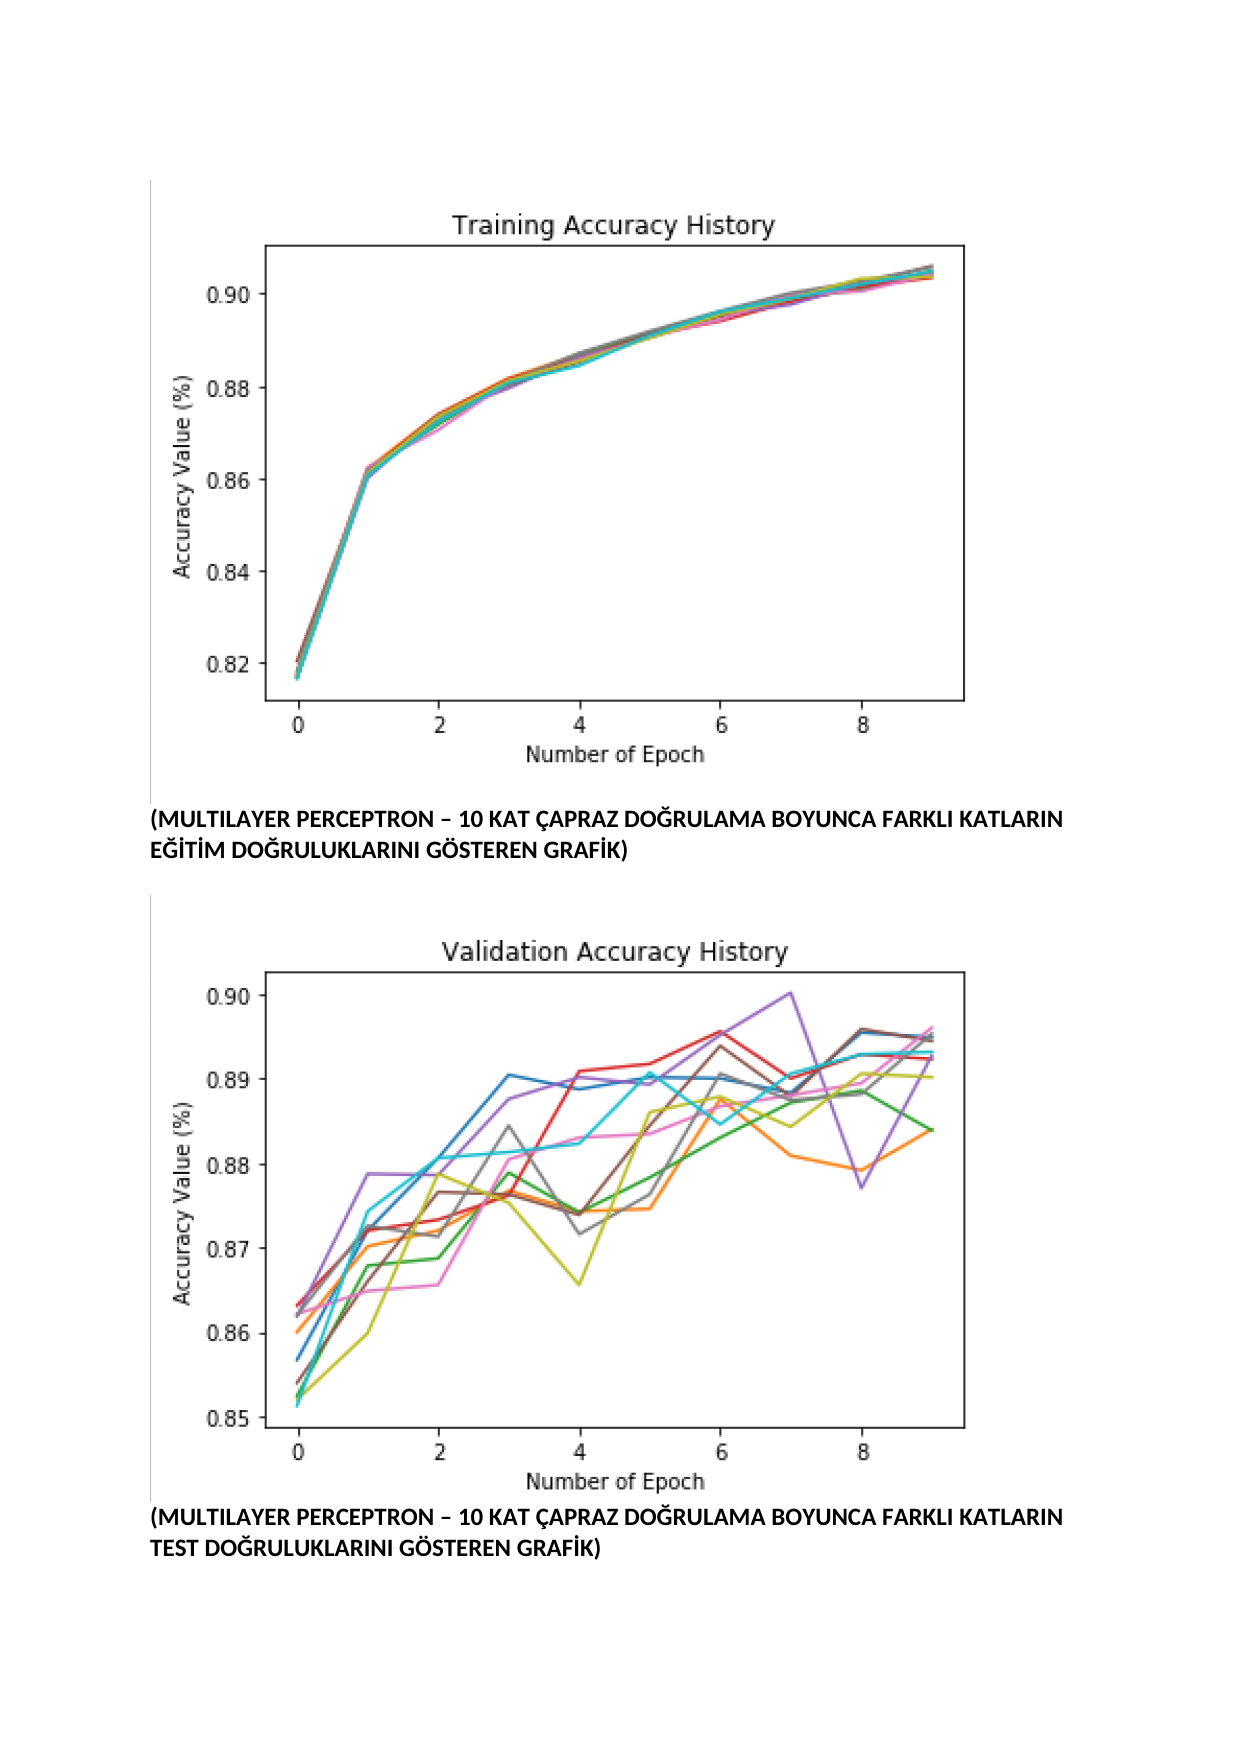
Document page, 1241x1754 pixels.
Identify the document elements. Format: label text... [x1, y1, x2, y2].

picture [150, 180, 1086, 804]
text (MULTILAYER PERCEPTRON – 10 KAT ÇAPRAZ DOĞRULAMA BOYUNCA FARKLI KATLARIN EĞİTİM DOĞRULUKLARINI GÖSTEREN GRAFİK) [150, 803, 1090, 864]
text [150, 1501, 1090, 1593]
picture [150, 895, 1028, 1502]
